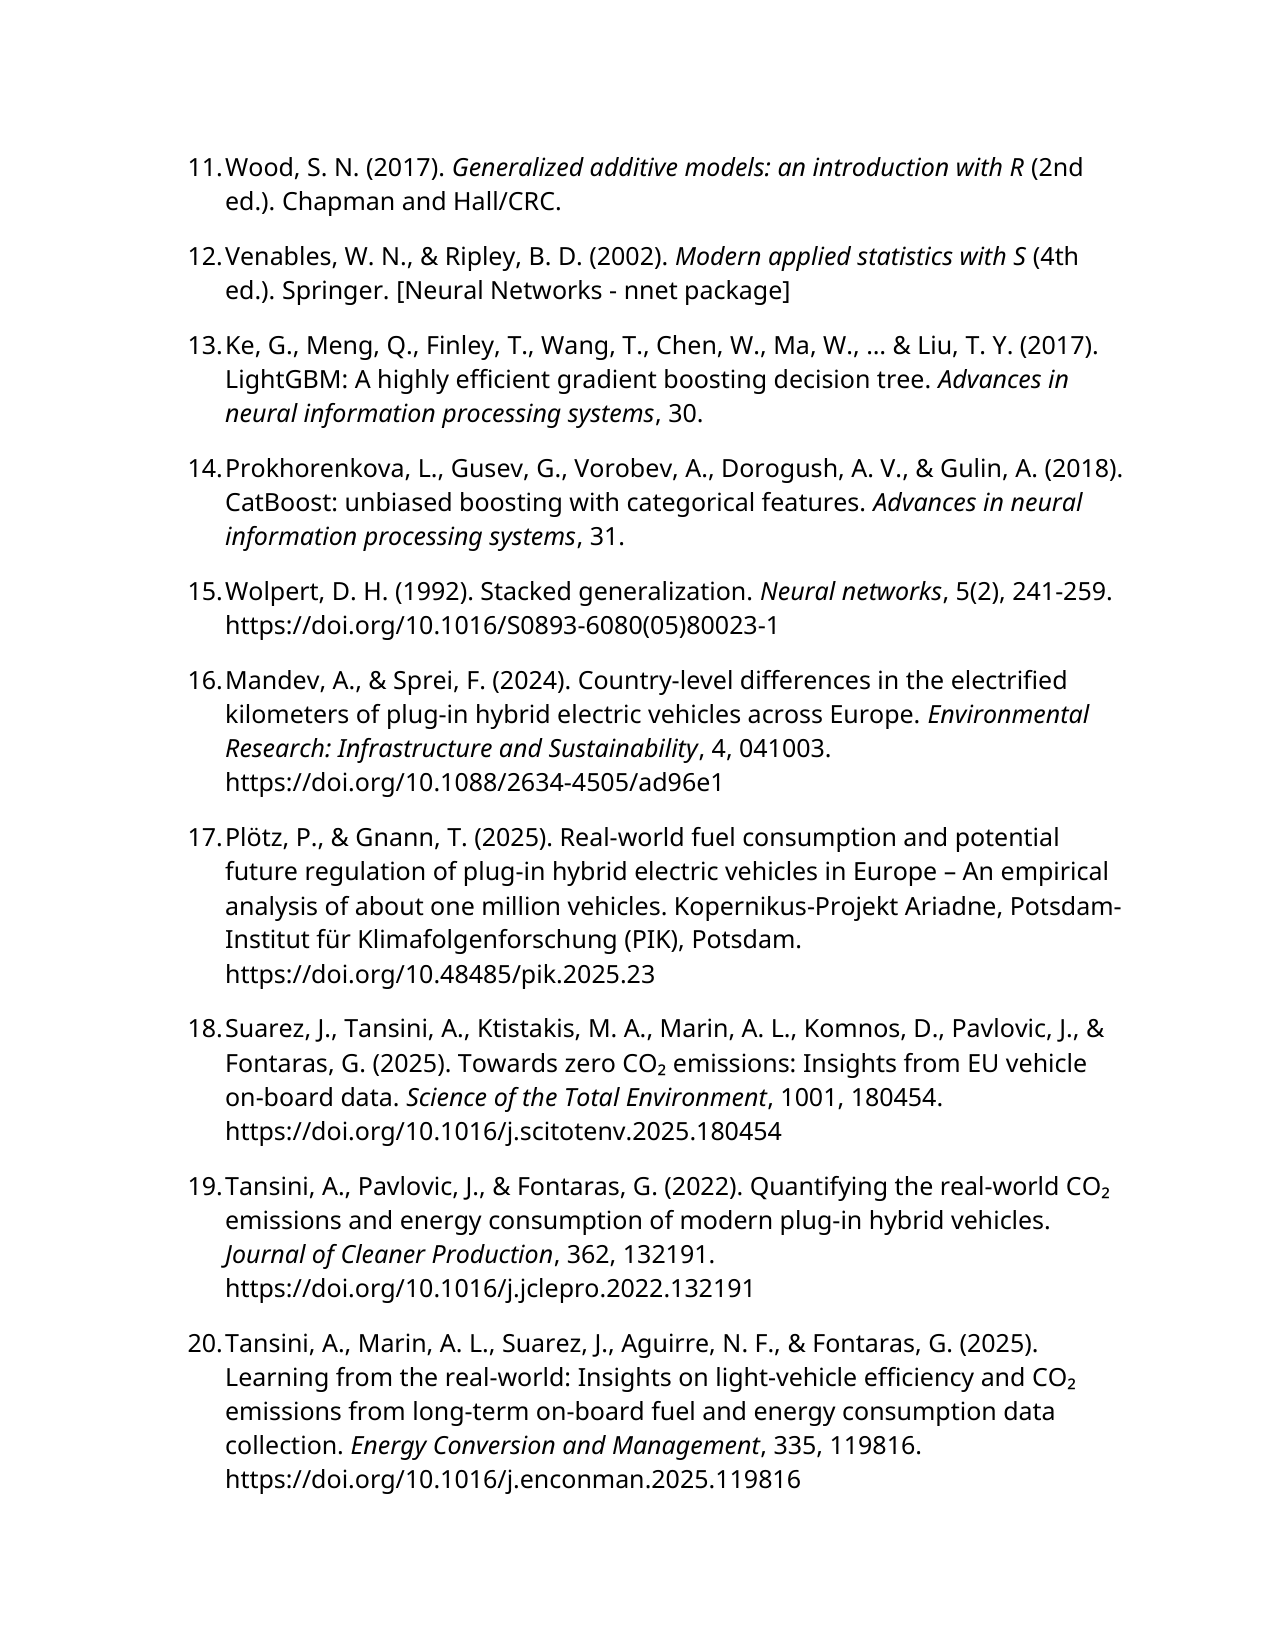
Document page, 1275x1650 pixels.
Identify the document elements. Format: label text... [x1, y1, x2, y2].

list Tansini, A., Marin, A. L., Suarez, J., Aguirre, N. F., & Fontaras, G. (2025). Learning from the real-world: Insights on light-vehicle efficiency and CO₂ emissions from long-term on-board fuel and energy consumption data collection. Energy Conversion and Management, 335, 119816. https://doi.org/10.1016/j.enconman.2025.119816 [187, 1325, 1125, 1496]
list Plötz, P., & Gnann, T. (2025). Real-world fuel consumption and potential future regulation of plug-in hybrid electric vehicles in Europe – An empirical analysis of about one million vehicles. Kopernikus-Projekt Ariadne, Potsdam-Institut für Klimafolgenforschung (PIK), Potsdam. https://doi.org/10.48485/pik.2025.23 [187, 820, 1125, 990]
list Wolpert, D. H. (1992). Stacked generalization. Neural networks, 5(2), 241-259. https://doi.org/10.1016/S0893-6080(05)80023-1 [187, 574, 1125, 642]
list Wood, S. N. (2017). Generalized additive models: an introduction with R (2nd ed.). Chapman and Hall/CRC. [187, 150, 1125, 218]
list Suarez, J., Tansini, A., Ktistakis, M. A., Marin, A. L., Komnos, D., Pavlovic, J., & Fontaras, G. (2025). Towards zero CO₂ emissions: Insights from EU vehicle on-board data. Science of the Total Environment, 1001, 180454. https://doi.org/10.1016/j.scitotenv.2025.180454 [187, 1011, 1125, 1147]
list Prokhorenkova, L., Gusev, G., Vorobev, A., Dorogush, A. V., & Gulin, A. (2018). CatBoost: unbiased boosting with categorical features. Advances in neural information processing systems, 31. [187, 451, 1125, 553]
list Mandev, A., & Sprei, F. (2024). Country-level differences in the electrified kilometers of plug-in hybrid electric vehicles across Europe. Environmental Research: Infrastructure and Sustainability, 4, 041003. https://doi.org/10.1088/2634-4505/ad96e1 [187, 663, 1125, 799]
list Venables, W. N., & Ripley, B. D. (2002). Modern applied statistics with S (4th ed.). Springer. [Neural Networks - nnet package] [187, 239, 1125, 307]
list Ke, G., Meng, Q., Finley, T., Wang, T., Chen, W., Ma, W., … & Liu, T. Y. (2017). LightGBM: A highly efficient gradient boosting decision tree. Advances in neural information processing systems, 30. [187, 328, 1125, 430]
list Tansini, A., Pavlovic, J., & Fontaras, G. (2022). Quantifying the real-world CO₂ emissions and energy consumption of modern plug-in hybrid vehicles. Journal of Cleaner Production, 362, 132191. https://doi.org/10.1016/j.jclepro.2022.132191 [187, 1168, 1125, 1304]
